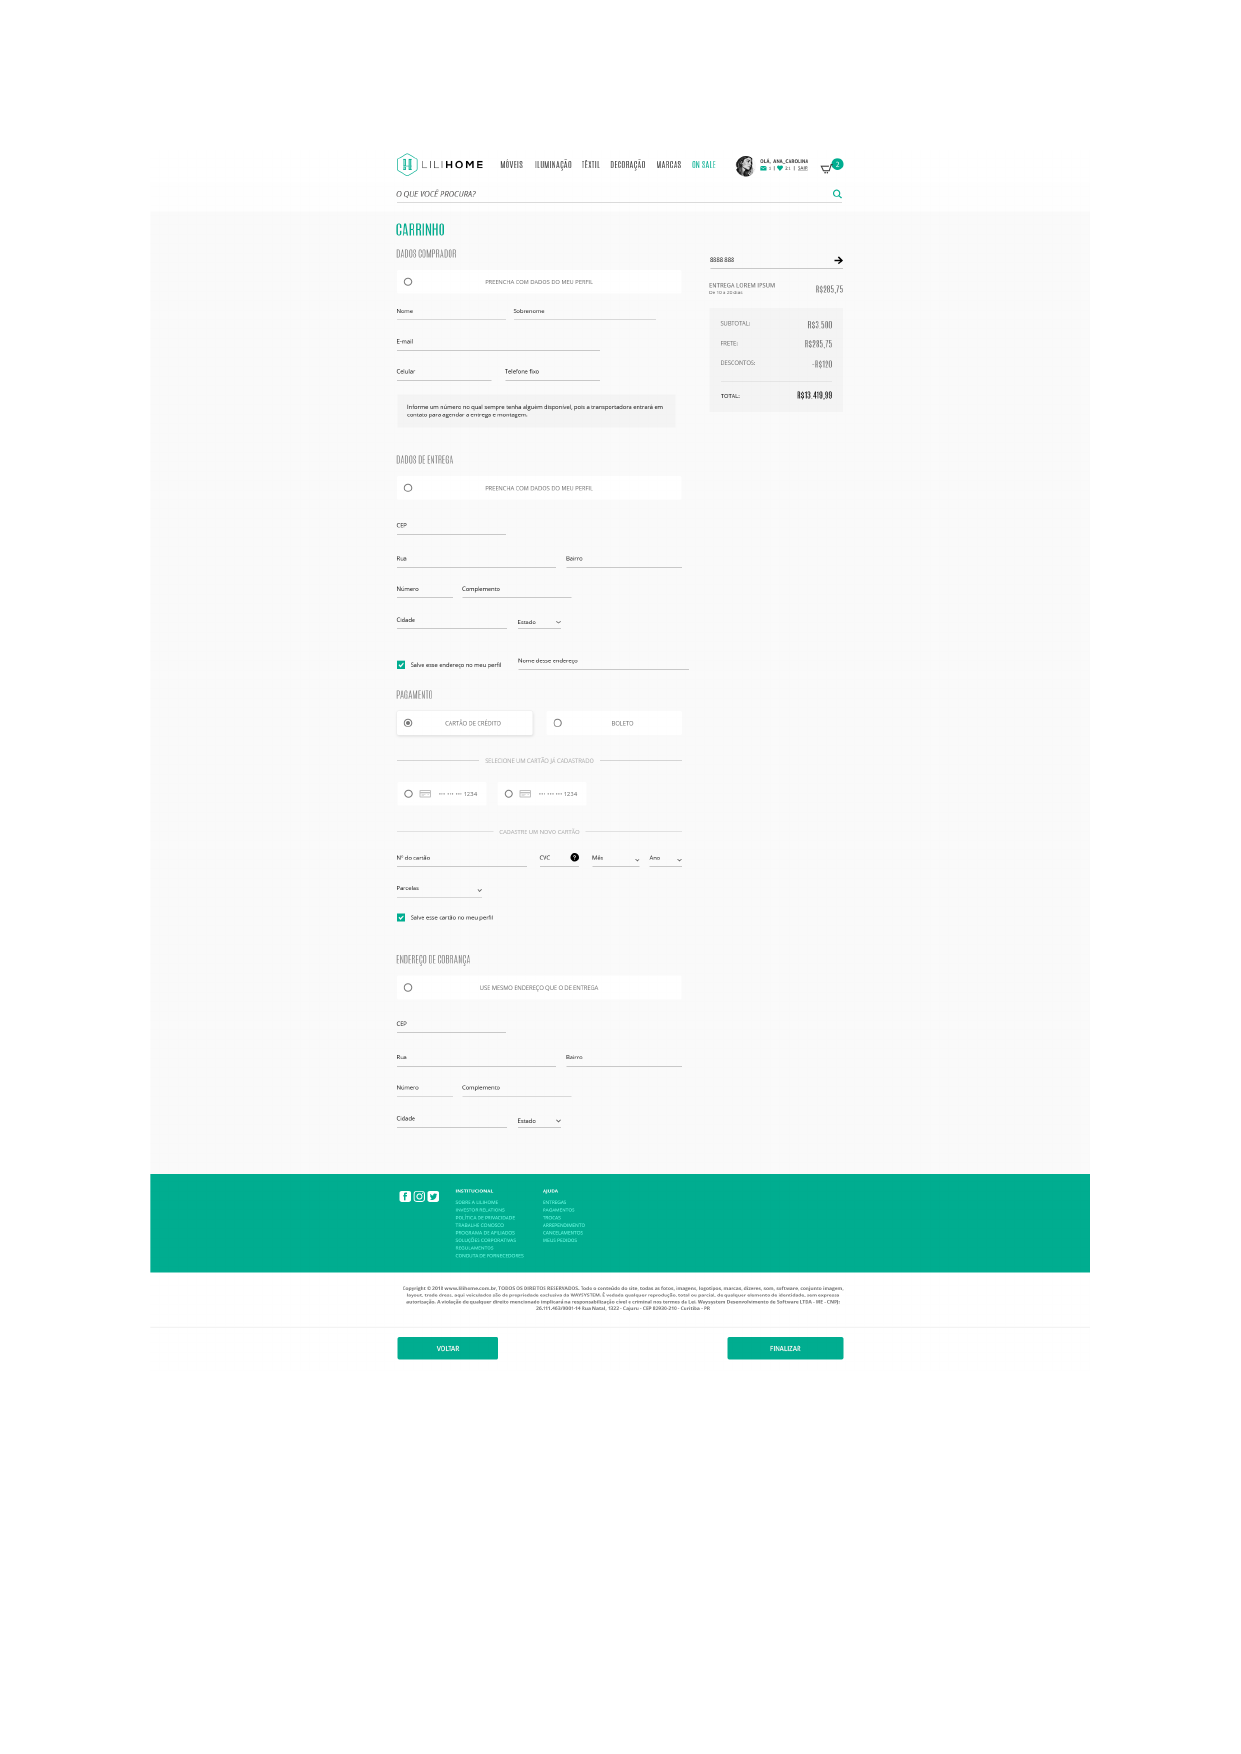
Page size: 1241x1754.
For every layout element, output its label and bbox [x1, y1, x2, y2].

picture [150, 150, 1090, 1371]
